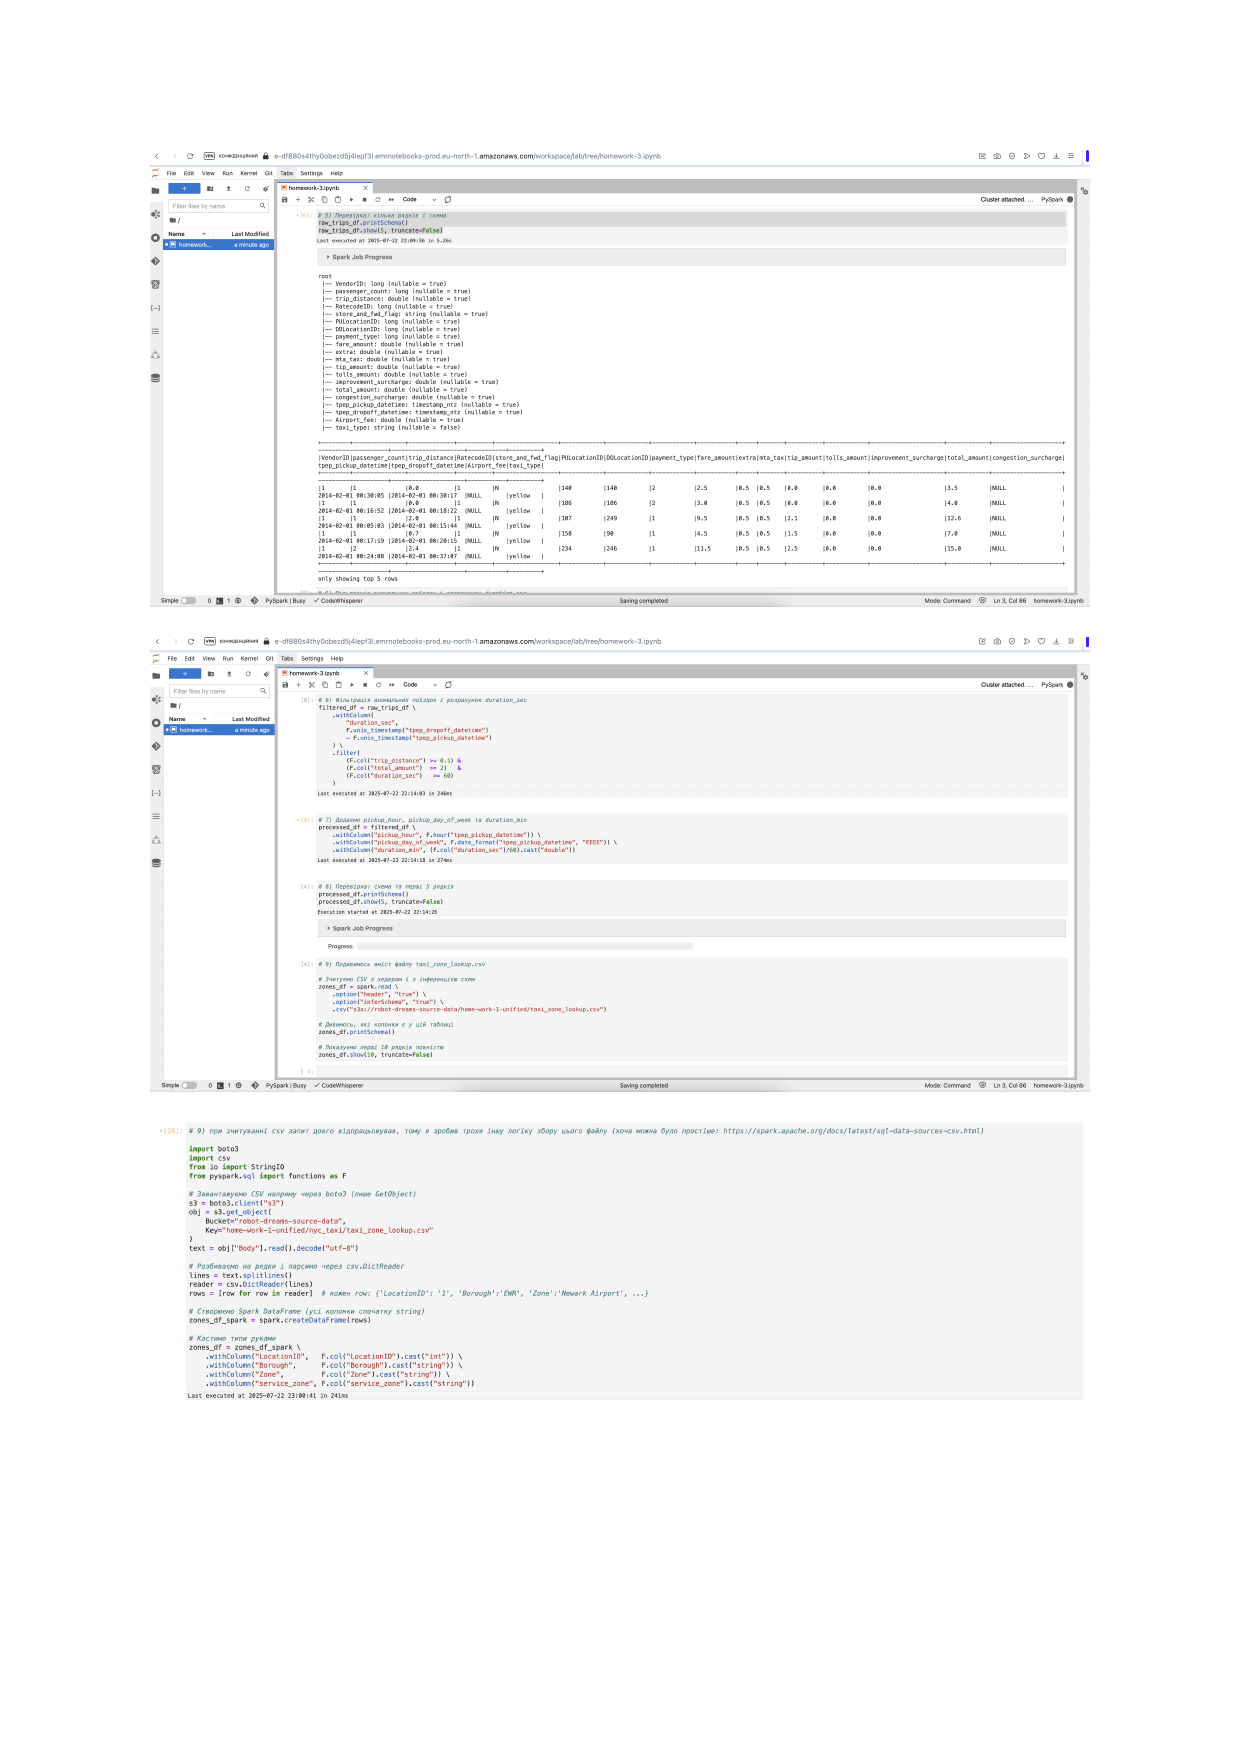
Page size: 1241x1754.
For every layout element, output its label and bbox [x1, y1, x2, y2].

picture [150, 150, 1091, 607]
picture [150, 1122, 1091, 1417]
picture [150, 637, 1091, 1092]
